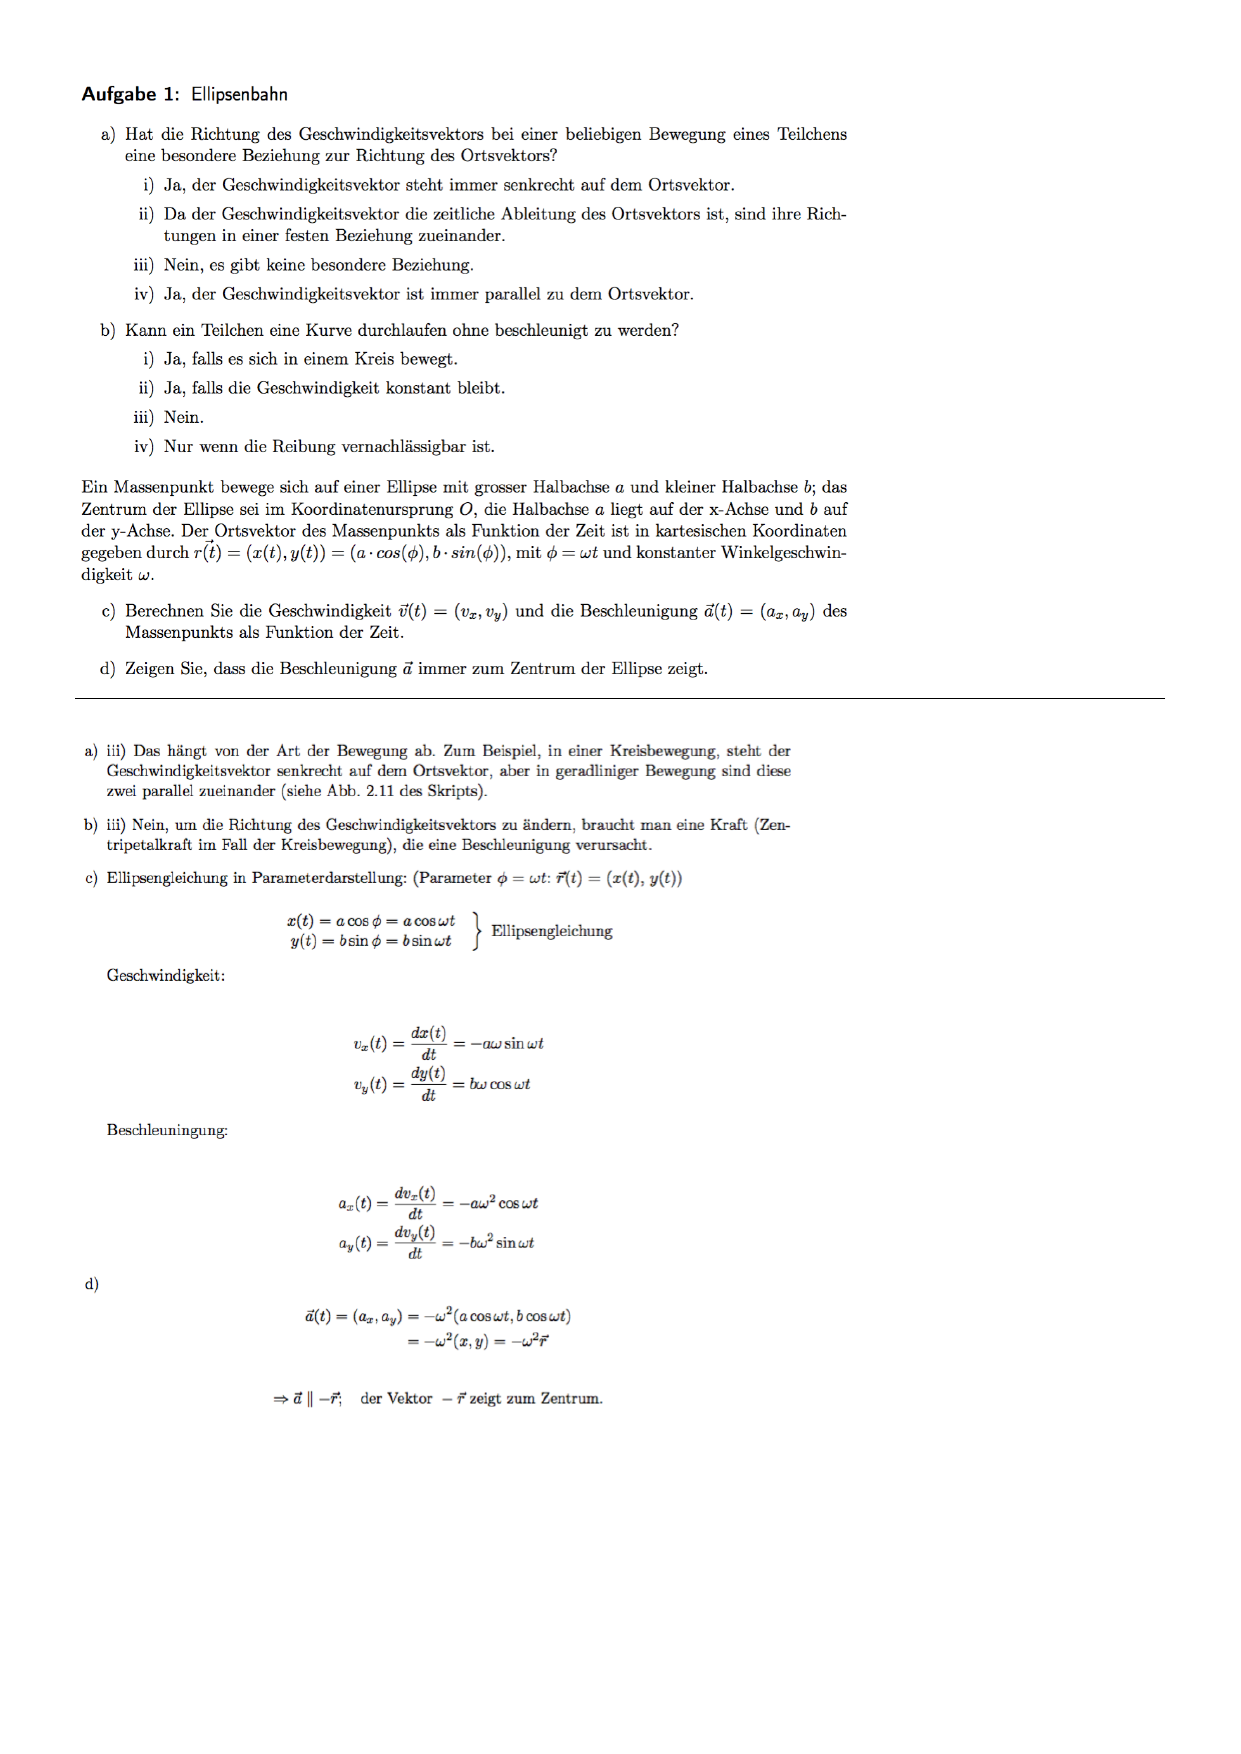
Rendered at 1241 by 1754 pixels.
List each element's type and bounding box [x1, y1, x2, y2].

picture [75, 729, 815, 1433]
picture [75, 75, 909, 696]
